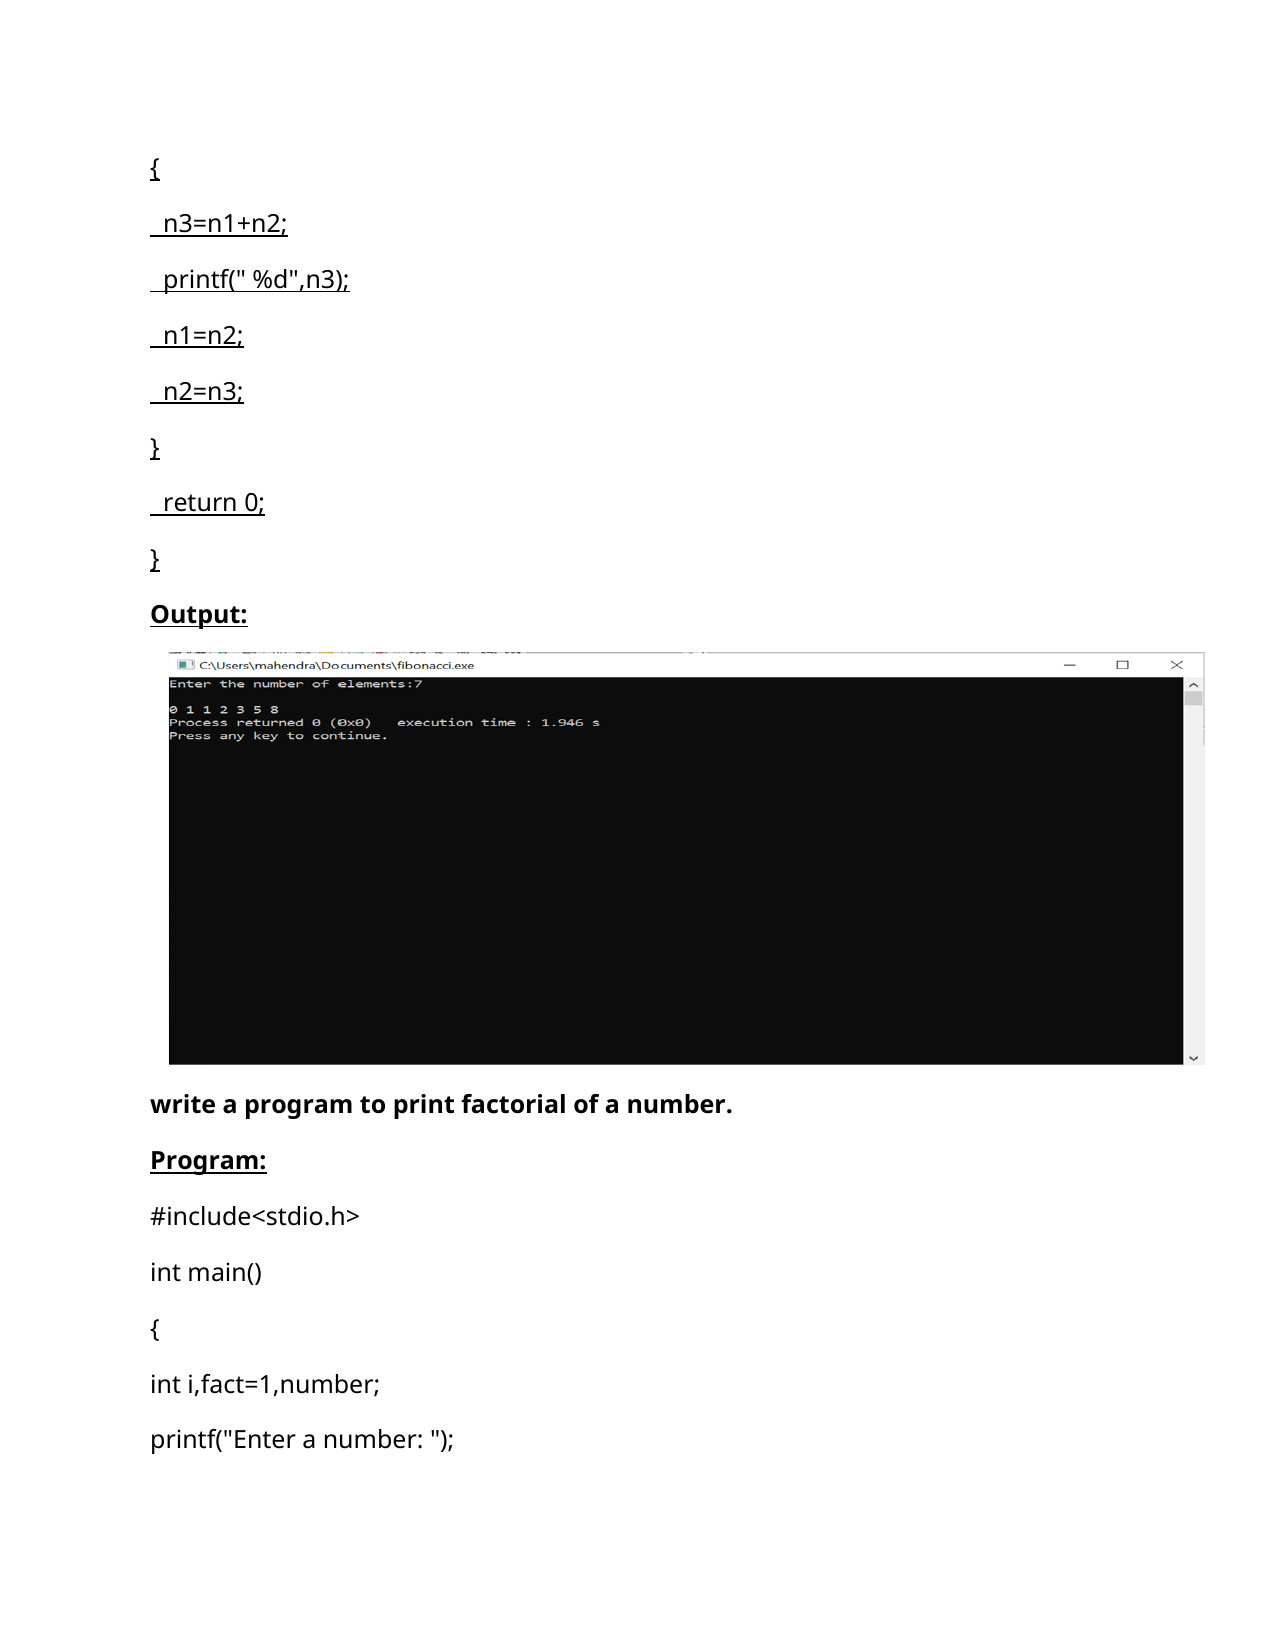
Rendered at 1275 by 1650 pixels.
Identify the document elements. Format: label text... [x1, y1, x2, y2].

text n3=n1+n2; [150, 206, 1125, 240]
text Program: [150, 1143, 1125, 1177]
text { [150, 1310, 1125, 1344]
text write a program to print factorial of a number. [150, 1087, 1125, 1121]
text printf("Enter a number: "); [150, 1422, 1125, 1456]
text #include<stdio.h> [150, 1199, 1125, 1233]
text { [150, 150, 1125, 184]
text return 0; [150, 485, 1125, 519]
text int main() [150, 1254, 1125, 1289]
text n2=n3; [150, 373, 1125, 407]
text int i,fact=1,number; [150, 1366, 1125, 1400]
text } [150, 429, 1125, 463]
text n1=n2; [150, 317, 1125, 352]
text Output: [150, 597, 1125, 631]
text printf(" %d",n3); [150, 262, 1125, 296]
text } [150, 541, 1125, 575]
